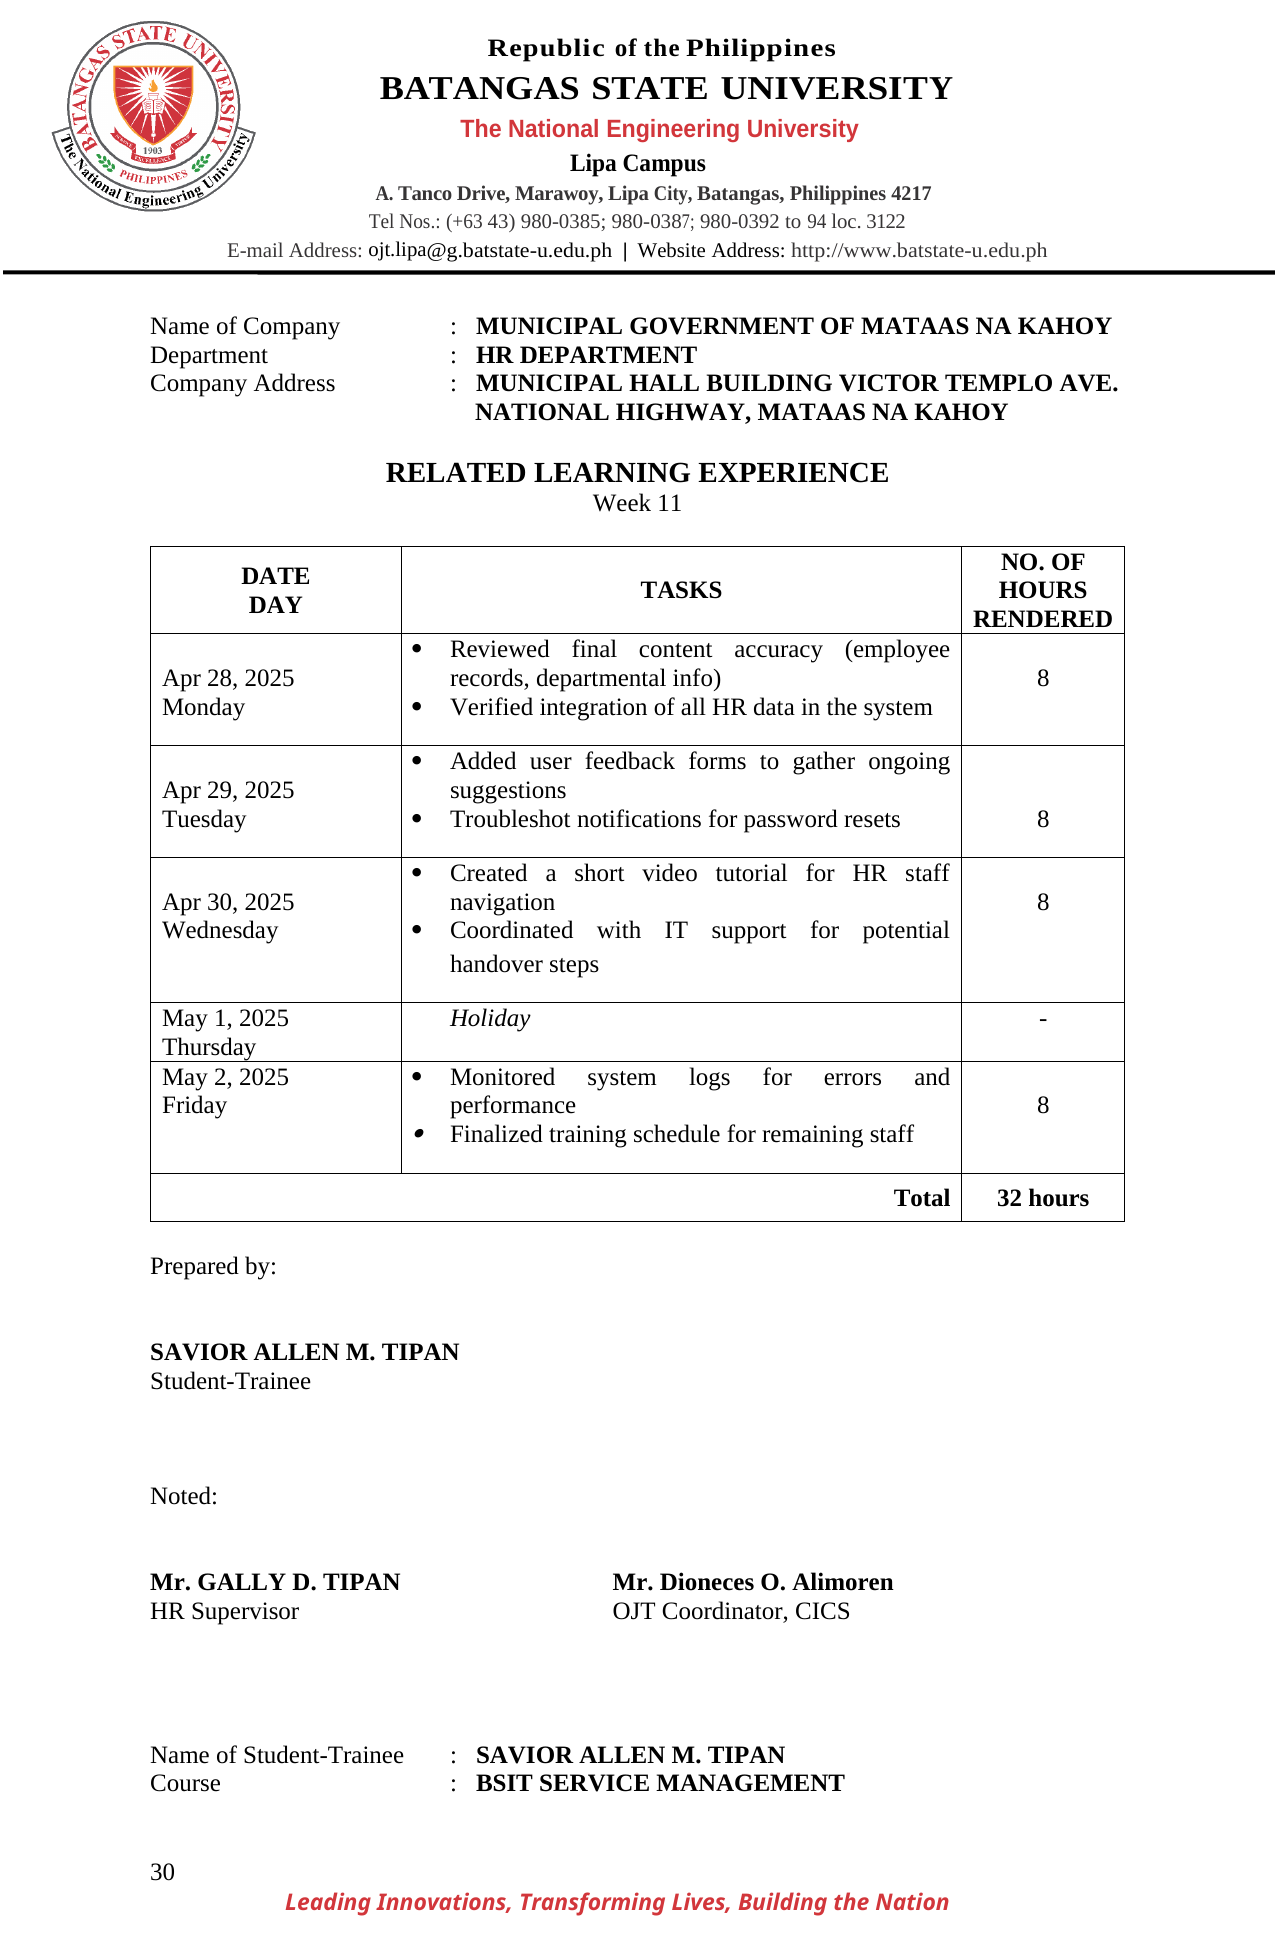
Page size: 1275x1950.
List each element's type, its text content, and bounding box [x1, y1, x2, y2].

table_cell May 2, 2025 Friday [151, 1062, 401, 1173]
text Company Address : MUNICIPAL HALL BUILDING VICTOR TEMPLO AVE. [150, 368, 1125, 397]
table_cell Created a short video tutorial for HR staff navigation Coordinated with IT support for potential handover steps [402, 858, 961, 1002]
text Name of Company : MUNICIPAL GOVERNMENT OF MATAAS NA KAHOY [150, 311, 1125, 340]
table_header TASKS [402, 547, 961, 633]
text Noted: [150, 1481, 1125, 1510]
table_cell 8 [962, 1062, 1124, 1173]
text Department : HR DEPARTMENT [150, 340, 1125, 368]
table_header NO. OF HOURS RENDERED [962, 547, 1124, 633]
table_cell 8 [962, 858, 1124, 1002]
text RELATED LEARNING EXPERIENCE [150, 455, 1125, 488]
text Week 11 [150, 488, 1125, 517]
table_cell Reviewed final content accuracy (employee records, departmental info) Verified integration of all HR data in the system [402, 634, 961, 745]
table_header DATE DAY [151, 547, 401, 633]
picture [50, 18, 257, 213]
text Course : BSIT SERVICE MANAGEMENT [150, 1768, 1125, 1797]
text Mr. GALLY D. TIPAN Mr. Dioneces O. Alimoren [150, 1567, 1125, 1596]
table_cell Apr 28, 2025 Monday [151, 634, 401, 745]
table_cell 8 [962, 634, 1124, 745]
text Name of Student-Trainee : SAVIOR ALLEN M. TIPAN [150, 1740, 1125, 1768]
text Prepared by: [150, 1251, 1125, 1280]
table_cell - [962, 1003, 1124, 1061]
text SAVIOR ALLEN M. TIPAN [150, 1337, 1125, 1366]
table_cell Apr 29, 2025 Tuesday [151, 746, 401, 857]
text NATIONAL HIGHWAY, MATAAS NA KAHOY [150, 397, 1125, 426]
table_cell 8 [962, 746, 1124, 857]
table_cell Total [151, 1174, 961, 1221]
table_cell Added user feedback forms to gather ongoing suggestions Troubleshot notifications for password resets [402, 746, 961, 857]
table_cell 32 hours [962, 1174, 1124, 1221]
table_cell Monitored system logs for errors and performance Finalized training schedule for remaining staff [402, 1062, 961, 1173]
table_cell May 1, 2025 Thursday [151, 1003, 401, 1061]
text HR Supervisor OJT Coordinator, CICS [150, 1596, 1125, 1625]
table_cell Apr 30, 2025 Wednesday [151, 858, 401, 1002]
text Student-Trainee [150, 1366, 1125, 1395]
table_cell Holiday [402, 1003, 961, 1061]
